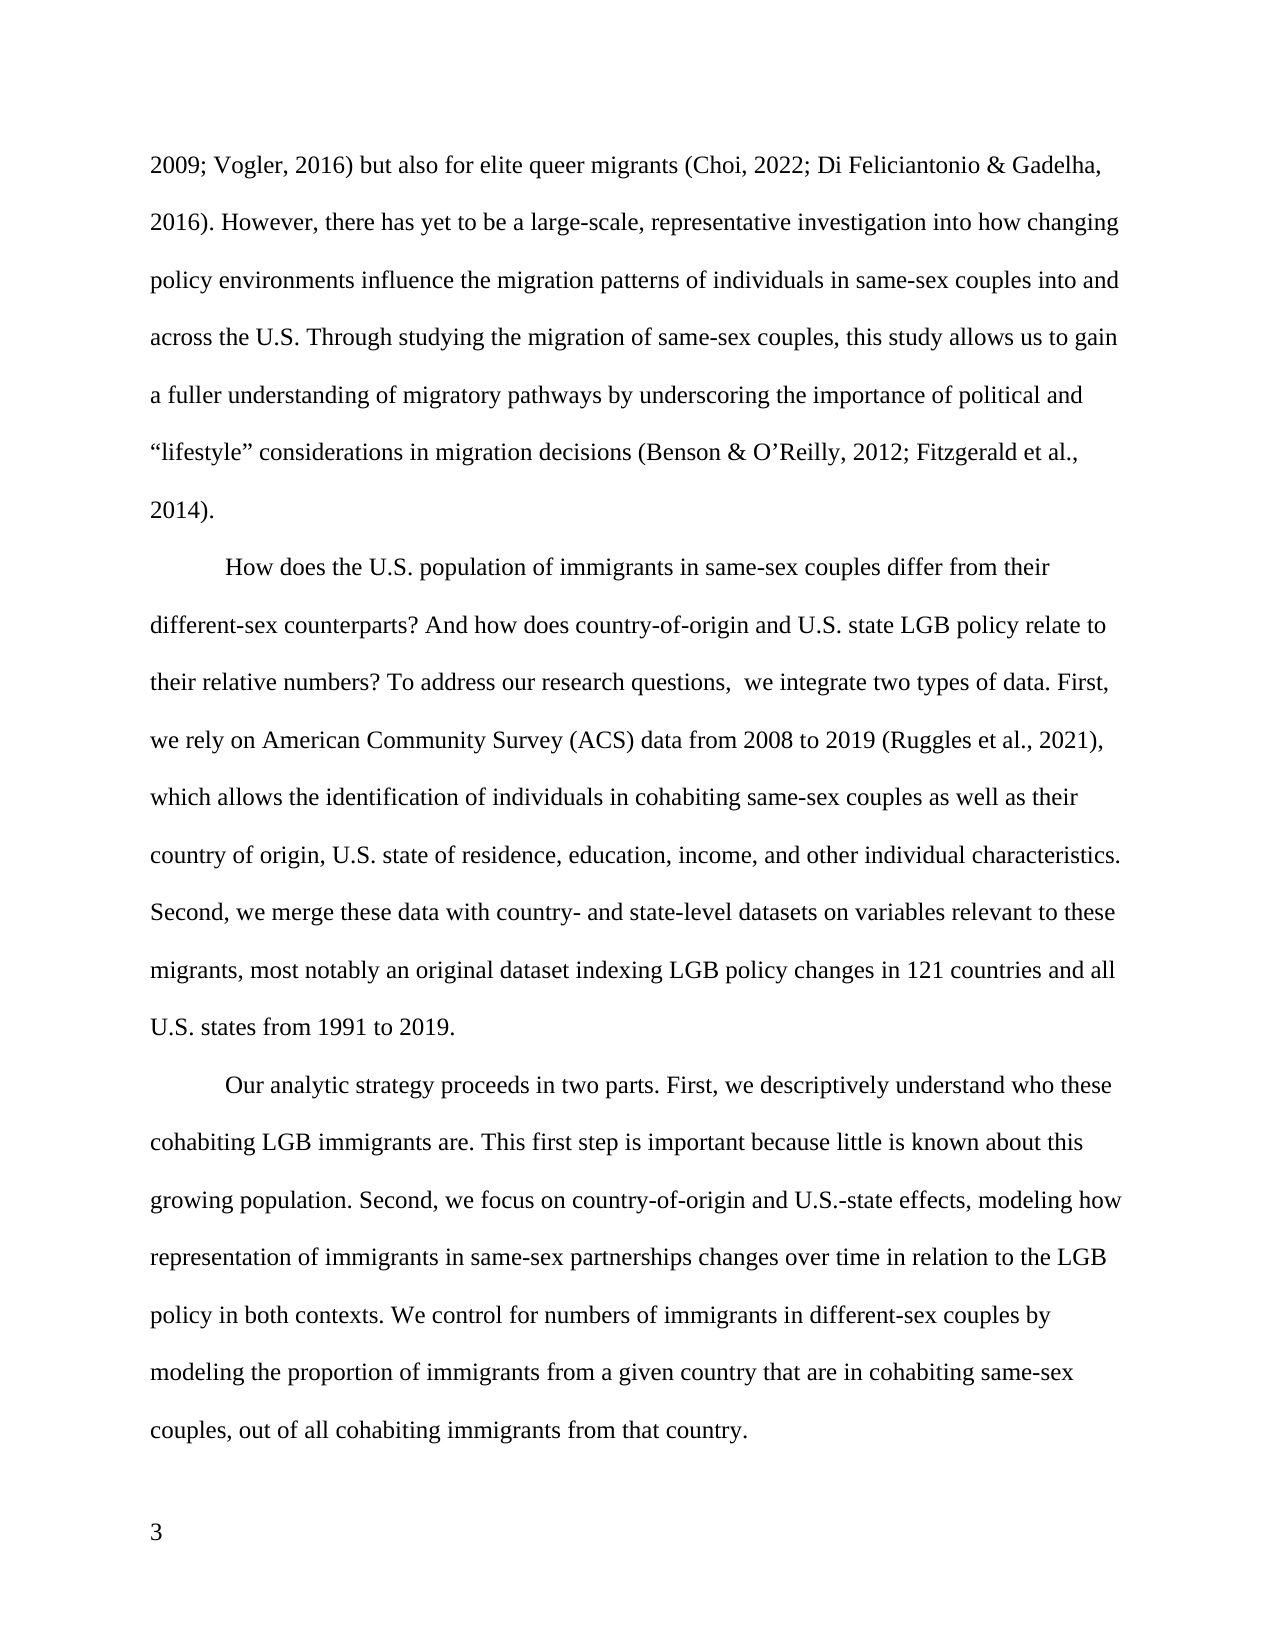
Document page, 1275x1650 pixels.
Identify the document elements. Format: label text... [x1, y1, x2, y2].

text How does the U.S. population of immigrants in same-sex couples differ from their different-sex counterparts? And how does country-of-origin and U.S. state LGB policy relate to their relative numbers? To address our research questions, we integrate two types of data. First, we rely on American Community Survey (ACS) data from 2008 to 2019 (Ruggles et al., 2021), which allows the identification of individuals in cohabiting same-sex couples as well as their country of origin, U.S. state of residence, education, income, and other individual characteristics. Second, we merge these data with country- and state-level datasets on variables relevant to these migrants, most notably an original dataset indexing LGB policy changes in 121 countries and all U.S. states from 1991 to 2019. [150, 552, 1125, 1041]
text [150, 150, 1125, 524]
text Our analytic strategy proceeds in two parts. First, we descriptively understand who these cohabiting LGB immigrants are. This first step is important because little is known about this growing population. Second, we focus on country-of-origin and U.S.-state effects, modeling how representation of immigrants in same-sex partnerships changes over time in relation to the LGB policy in both contexts. We control for numbers of immigrants in different-sex couples by modeling the proportion of immigrants from a given country that are in cohabiting same-sex couples, out of all cohabiting immigrants from that country. [150, 1070, 1125, 1444]
